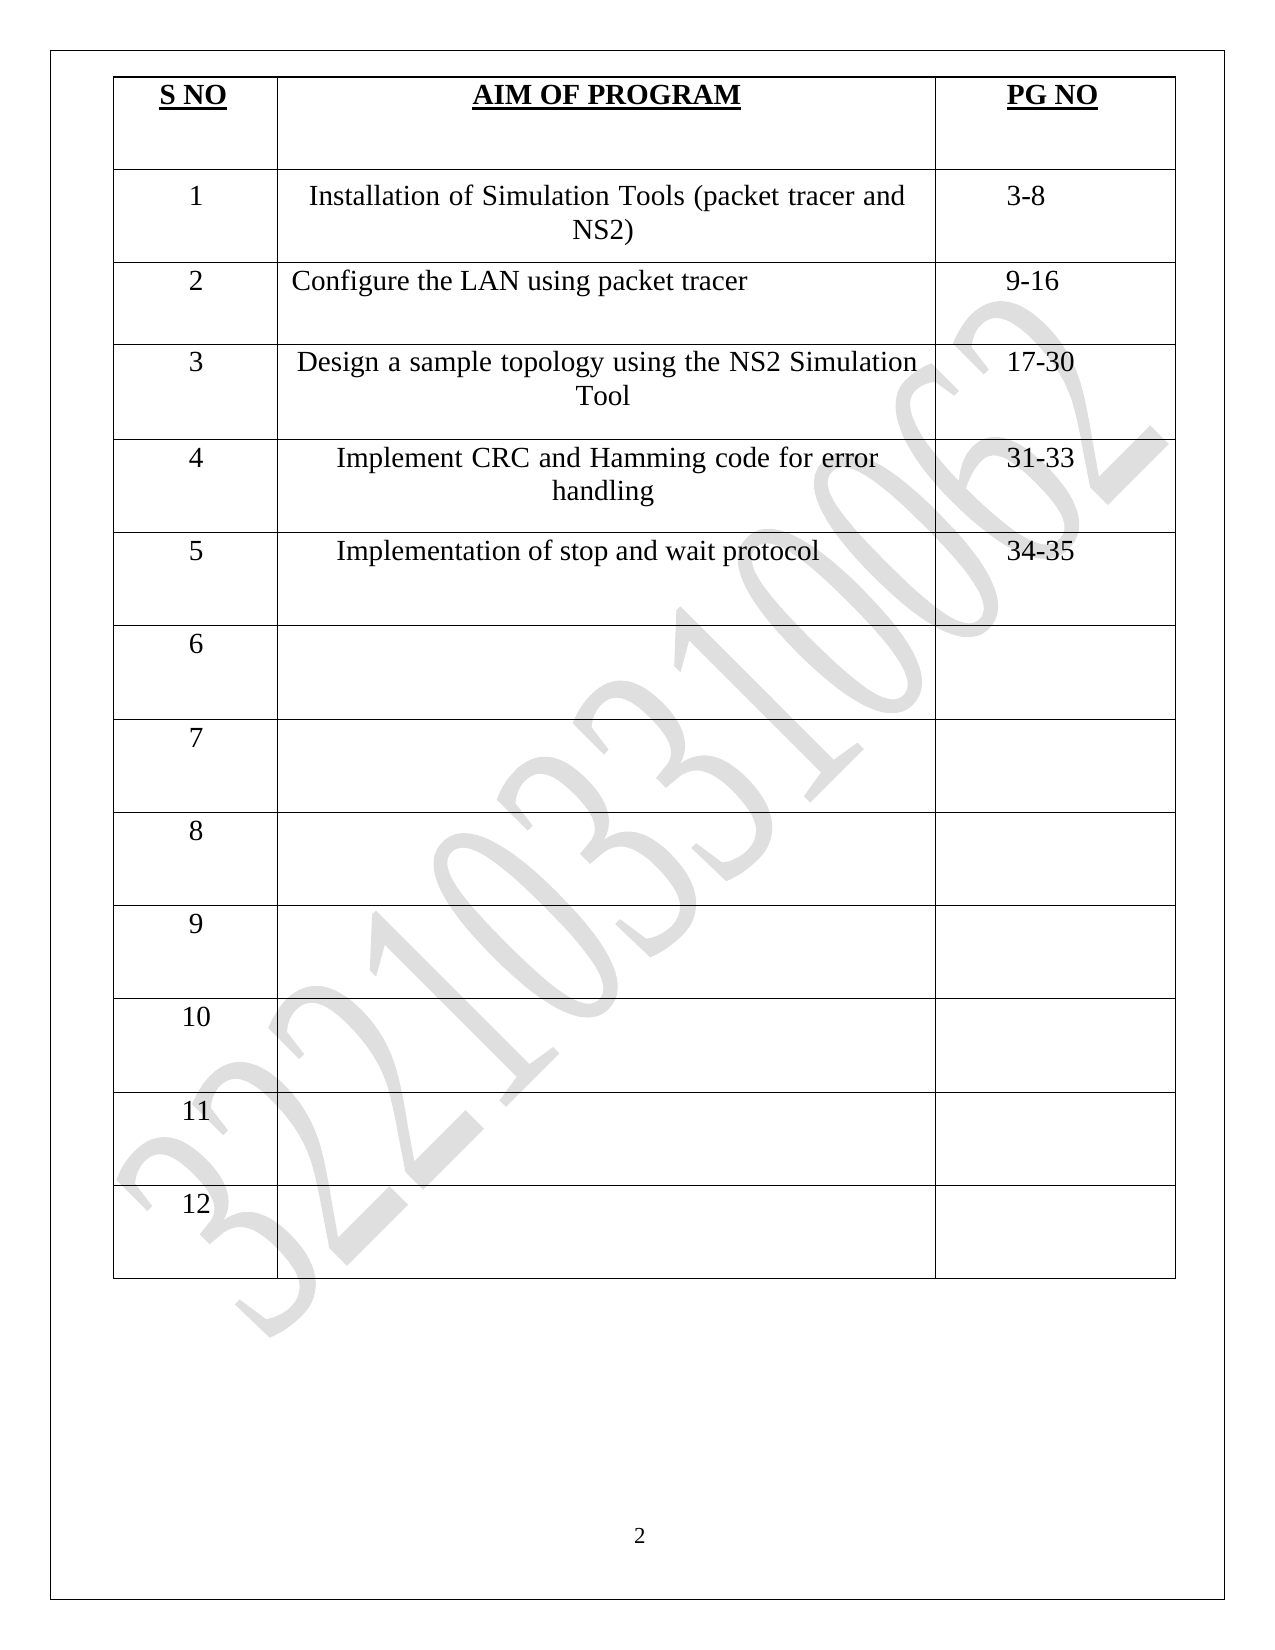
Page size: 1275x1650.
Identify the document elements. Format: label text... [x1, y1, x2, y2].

table_cell 5 [114, 533, 277, 625]
table_cell 7 [114, 720, 277, 812]
table_cell Implement CRC and Hamming code for error handling [278, 440, 935, 532]
table_header AIM OF PROGRAM [278, 78, 935, 169]
table_header S NO [114, 78, 277, 169]
table_cell 12 [114, 1186, 277, 1278]
table_cell 8 [114, 813, 277, 905]
table_cell [936, 999, 1175, 1092]
table_cell [278, 1186, 935, 1278]
table_header PG NO [936, 78, 1175, 169]
table_cell [278, 999, 935, 1092]
table_cell 31-33 [936, 440, 1175, 532]
table_cell [278, 906, 935, 998]
table_cell [278, 813, 935, 905]
table_cell [278, 1093, 935, 1185]
table_cell 9-16 [936, 263, 1175, 343]
table_cell 1 [114, 170, 277, 262]
table_cell 6 [114, 626, 277, 719]
table_cell [936, 906, 1175, 998]
table_cell [936, 1093, 1175, 1185]
table_cell 4 [114, 440, 277, 532]
table_cell Configure the LAN using packet tracer [278, 263, 935, 343]
table_cell [936, 1186, 1175, 1278]
table_cell [936, 626, 1175, 719]
table_cell Implementation of stop and wait protocol [278, 533, 935, 625]
table_cell 3 [114, 345, 277, 439]
table_cell [936, 813, 1175, 905]
table_cell [278, 720, 935, 812]
table_cell [936, 720, 1175, 812]
table_cell [278, 626, 935, 719]
table_cell 10 [114, 999, 277, 1092]
table_cell 2 [114, 263, 277, 343]
table_cell 17-30 [936, 345, 1175, 439]
table_cell 9 [114, 906, 277, 998]
table_cell 11 [114, 1093, 277, 1185]
table_cell 34-35 [936, 533, 1175, 625]
table_cell 3-8 [936, 170, 1175, 262]
table_cell Installation of Simulation Tools (packet tracer and NS2) [278, 170, 935, 262]
table_cell Design a sample topology using the NS2 Simulation Tool [278, 345, 935, 439]
